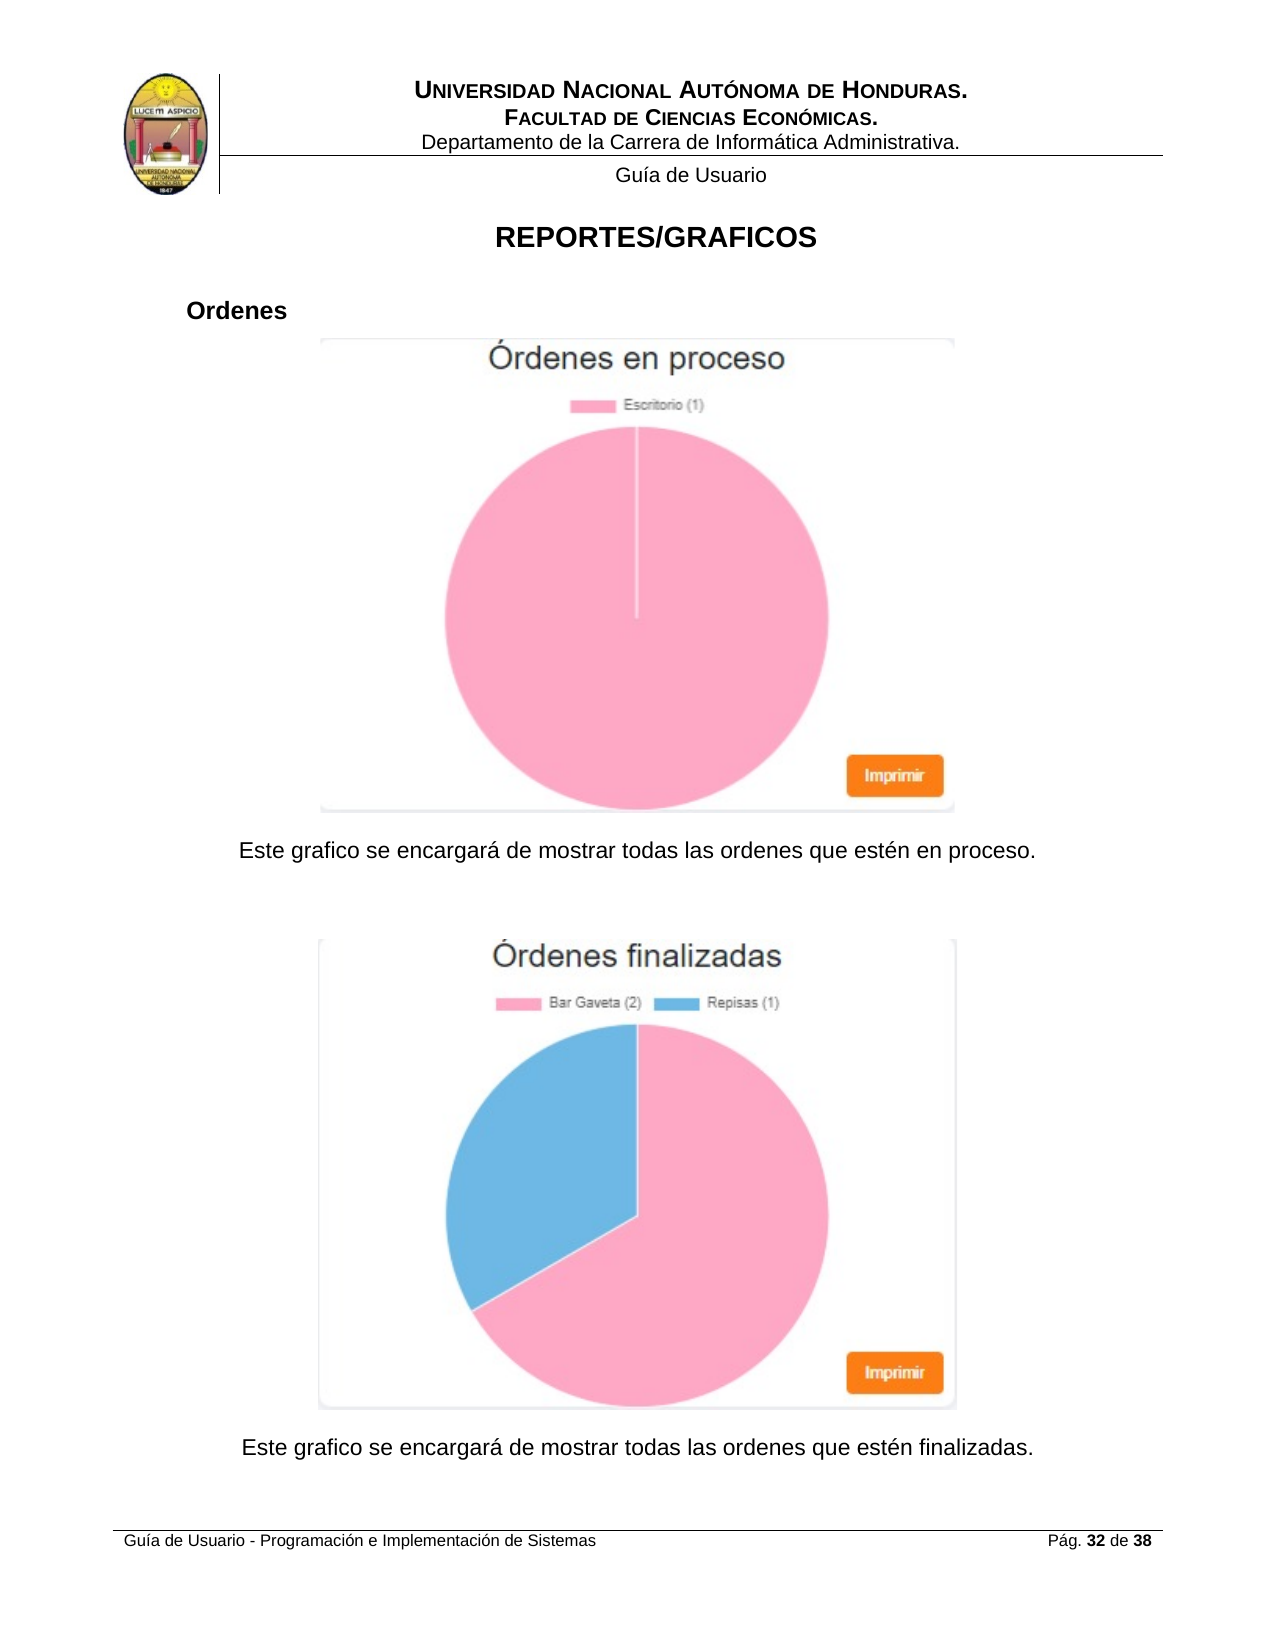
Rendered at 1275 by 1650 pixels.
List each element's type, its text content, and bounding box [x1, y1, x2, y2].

text Este grafico se encargará de mostrar todas las ordenes que estén finalizadas. [112, 1434, 1162, 1461]
subtitle Ordenes [186, 296, 1162, 324]
picture [320, 338, 955, 813]
text Este grafico se encargará de mostrar todas las ordenes que estén en proceso. [112, 837, 1162, 863]
picture [318, 939, 958, 1410]
picture [123, 73, 208, 195]
subtitle REPORTES/GRAFICOS [150, 221, 1162, 254]
